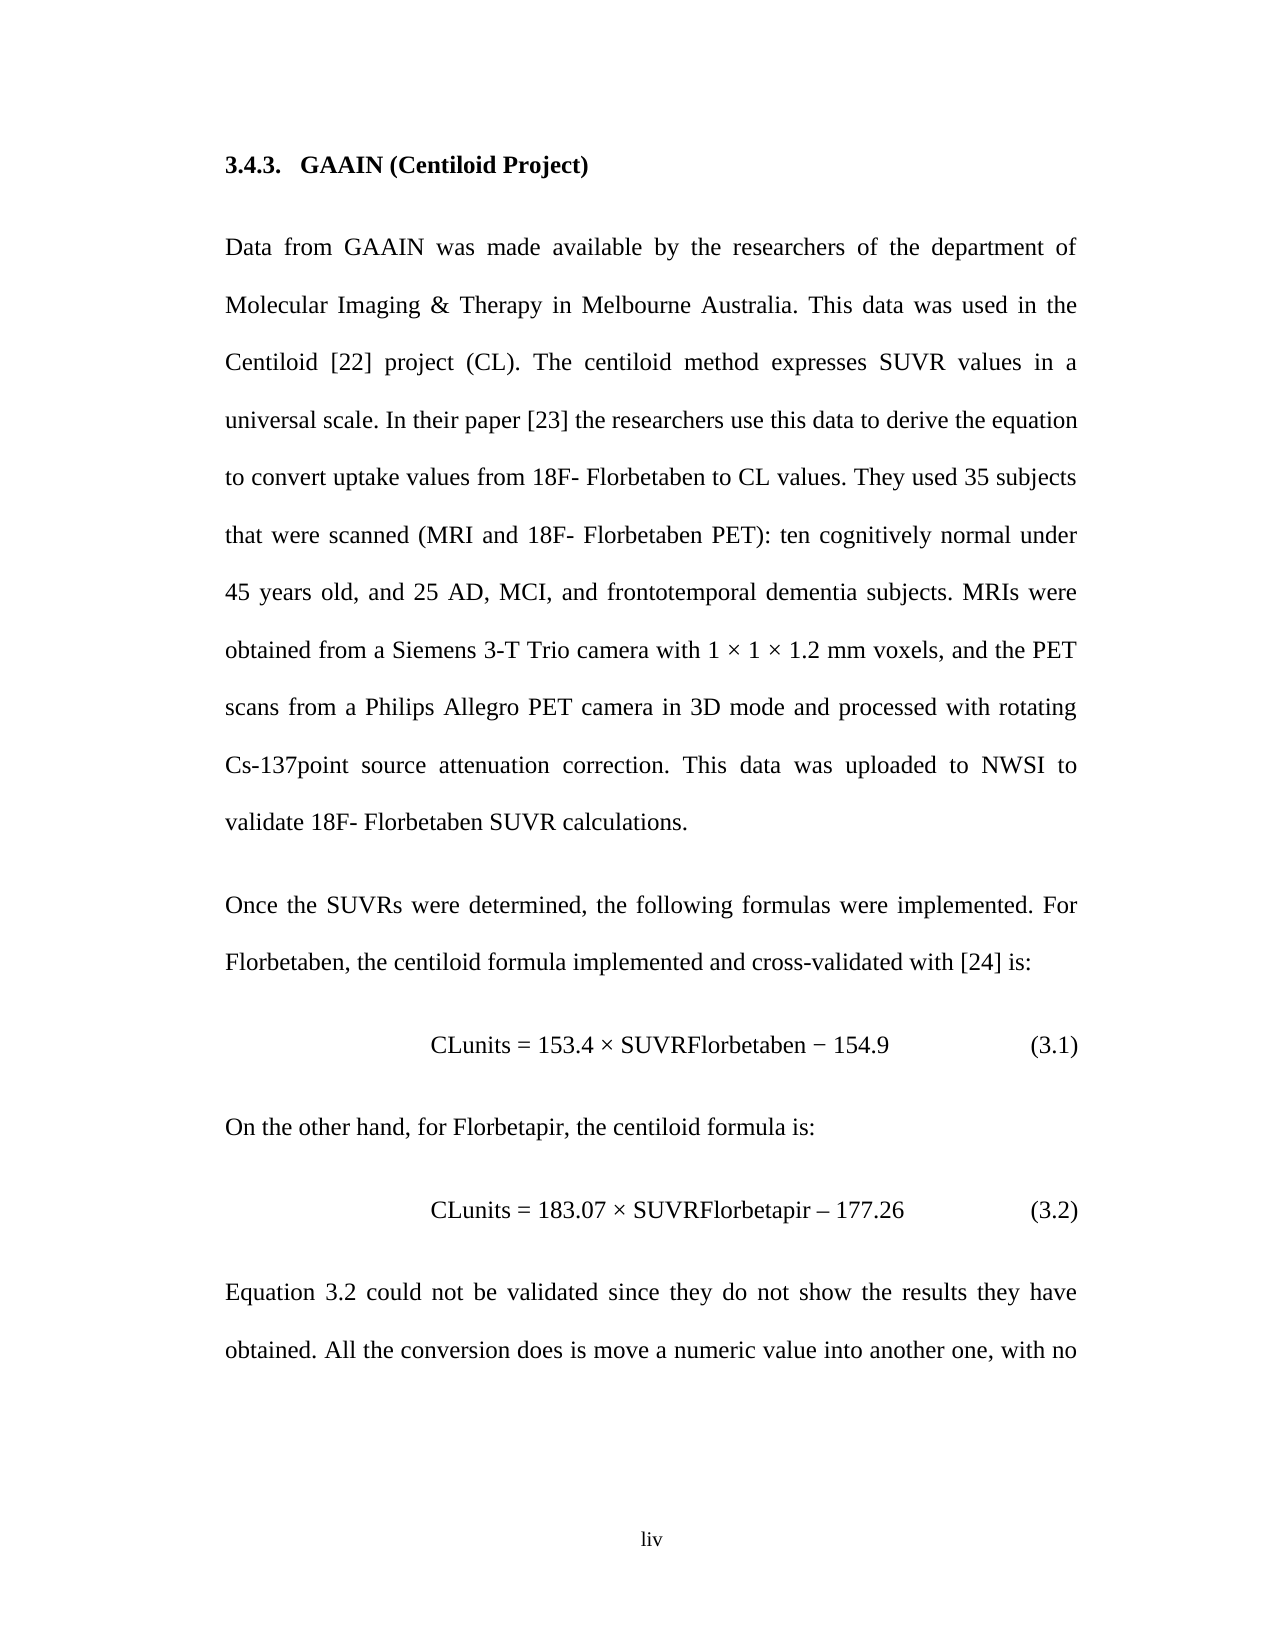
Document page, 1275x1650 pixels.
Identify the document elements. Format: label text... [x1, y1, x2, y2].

text Data from GAAIN was made available by the researchers of the department of Molecular Imaging & Therapy in Melbourne Australia. This data was used in the Centiloid [22] project (CL). The centiloid method expresses SUVR values in a universal scale. In their paper [23] the researchers use this data to derive the equation to convert uptake values from 18F- Florbetaben to CL values. They used 35 subjects that were scanned (MRI and 18F- Florbetaben PET): ten cognitively normal under 45 years old, and 25 AD, MCI, and frontotemporal dementia subjects. MRIs were obtained from a Siemens 3-T Trio camera with 1 × 1 × 1.2 mm voxels, and the PET scans from a Philips Allegro PET camera in 3D mode and processed with rotating Cs-137point source attenuation correction. This data was uploaded to NWSI to validate 18F- Florbetaben SUVR calculations. [225, 232, 1078, 836]
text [225, 1277, 1078, 1364]
text CLunits = 183.07 × SUVRFlorbetapir – 177.26 (3.2) [225, 1195, 1078, 1224]
text CLunits = 153.4 × SUVRFlorbetaben − 154.9 (3.1) [225, 1030, 1078, 1059]
subtitle GAAIN (Centiloid Project) [225, 150, 1078, 179]
text On the other hand, for Florbetapir, the centiloid formula is: [225, 1112, 1078, 1141]
text Once the SUVRs were determined, the following formulas were implemented. For Florbetaben, the centiloid formula implemented and cross-validated with [24] is: [225, 890, 1078, 976]
